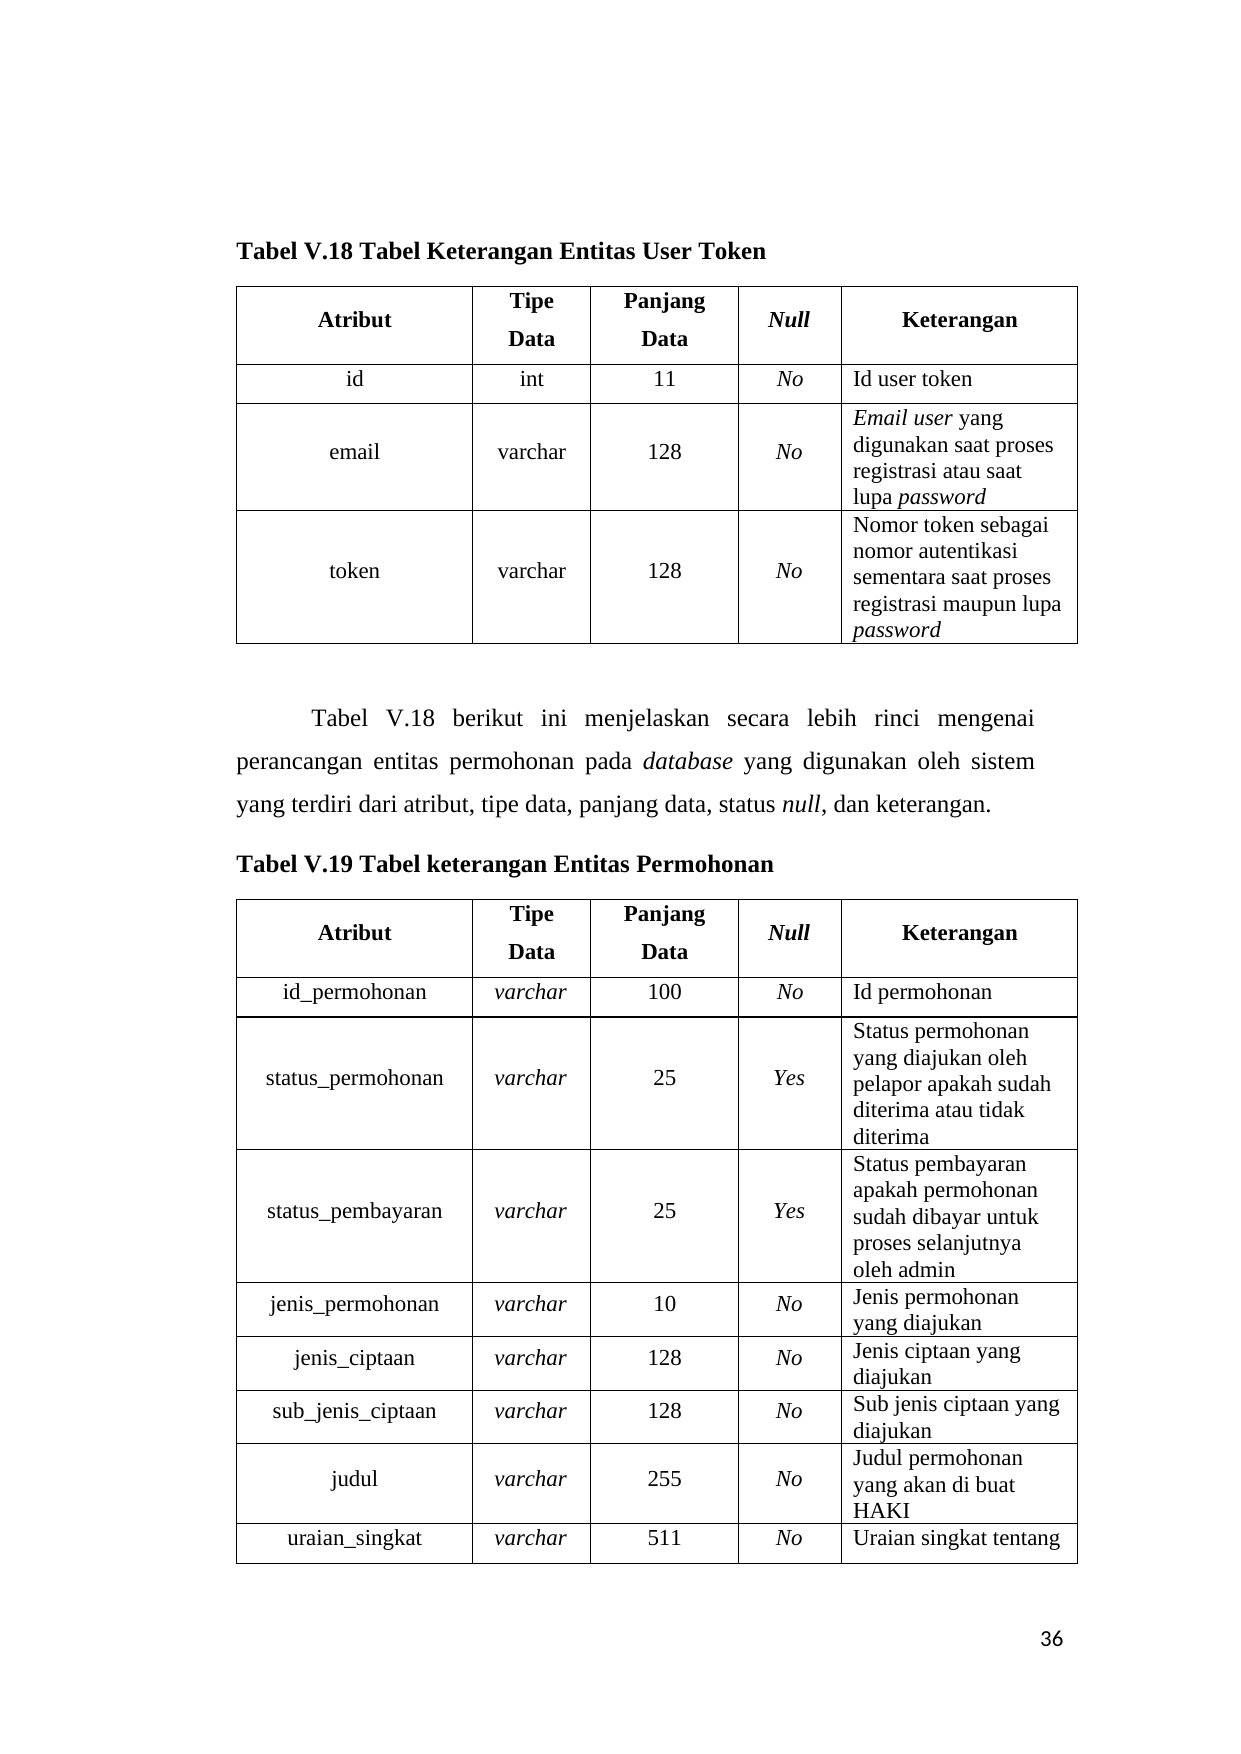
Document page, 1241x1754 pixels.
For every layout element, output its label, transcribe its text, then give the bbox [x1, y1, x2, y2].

table_cell No [739, 978, 841, 1016]
table_cell varchar [473, 978, 590, 1016]
table_cell No [739, 404, 841, 510]
table_header Keterangan [842, 287, 1077, 364]
table_cell 128 [591, 1391, 738, 1443]
table_cell No [739, 1524, 841, 1563]
table_cell 128 [591, 511, 738, 642]
table_header Panjang Data [591, 287, 738, 364]
table_cell 25 [591, 1018, 738, 1149]
table_cell Status pembayaran apakah permohonan sudah dibayar untuk proses selanjutnya oleh admin [842, 1150, 1077, 1282]
table_cell 128 [591, 404, 738, 510]
table_header Null [739, 287, 841, 364]
table_header Keterangan [842, 900, 1077, 977]
table_cell No [739, 1391, 841, 1443]
table_cell Nomor token sebagai nomor autentikasi sementara saat proses registrasi maupun lupa password [842, 511, 1077, 642]
table_cell Email user yang digunakan saat proses registrasi atau saat lupa password [842, 404, 1077, 510]
table_cell Yes [739, 1150, 841, 1282]
table_cell varchar [473, 1283, 590, 1336]
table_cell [842, 1524, 1077, 1563]
table_cell Id permohonan [842, 978, 1077, 1016]
table_header Null [739, 900, 841, 977]
table_cell Yes [739, 1018, 841, 1149]
table_cell varchar [473, 1337, 590, 1389]
table_cell 11 [591, 365, 738, 403]
table_cell No [739, 1444, 841, 1523]
table_cell Id user token [842, 365, 1077, 403]
table_cell No [739, 365, 841, 403]
table_header Panjang Data [591, 900, 738, 977]
table_header Atribut [237, 900, 472, 977]
table_cell 255 [591, 1444, 738, 1523]
table_cell No [739, 1337, 841, 1389]
table_cell 128 [591, 1337, 738, 1389]
table_cell varchar [473, 1524, 590, 1563]
table_cell 100 [591, 978, 738, 1016]
table_cell id [237, 365, 472, 403]
table_cell id_permohonan [237, 978, 472, 1016]
table_cell Judul permohonan yang akan di buat HAKI [842, 1444, 1077, 1523]
table_cell sub_jenis_ciptaan [237, 1391, 472, 1443]
table_cell int [473, 365, 590, 403]
table_cell status_pembayaran [237, 1150, 472, 1282]
table_cell varchar [473, 1018, 590, 1149]
table_cell No [739, 1283, 841, 1336]
table_cell varchar [473, 511, 590, 642]
table_cell token [237, 511, 472, 642]
table_cell jenis_ciptaan [237, 1337, 472, 1389]
text Tabel V.18 berikut ini menjelaskan secara lebih rinci mengenai perancangan entitas permohonan pada database yang digunakan oleh sistem yang terdiri dari atribut, tipe data, panjang data, status null, dan keterangan. [236, 703, 1035, 818]
table_cell uraian_singkat [237, 1524, 472, 1563]
table_cell 511 [591, 1524, 738, 1563]
table_cell status_permohonan [237, 1018, 472, 1149]
table_cell varchar [473, 1444, 590, 1523]
table_cell varchar [473, 1391, 590, 1443]
table_cell Jenis permohonan yang diajukan [842, 1283, 1077, 1336]
table_cell judul [237, 1444, 472, 1523]
table_cell 10 [591, 1283, 738, 1336]
table_cell Sub jenis ciptaan yang diajukan [842, 1391, 1077, 1443]
table_cell No [739, 511, 841, 642]
table_cell 25 [591, 1150, 738, 1282]
table_header Tipe Data [473, 900, 590, 977]
table_cell Status permohonan yang diajukan oleh pelapor apakah sudah diterima atau tidak diterima [842, 1018, 1077, 1149]
table_cell jenis_permohonan [237, 1283, 472, 1336]
table_cell varchar [473, 404, 590, 510]
table_cell Jenis ciptaan yang diajukan [842, 1337, 1077, 1389]
table_header Tipe Data [473, 287, 590, 364]
table_cell varchar [473, 1150, 590, 1282]
table_header Atribut [237, 287, 472, 364]
table_cell email [237, 404, 472, 510]
